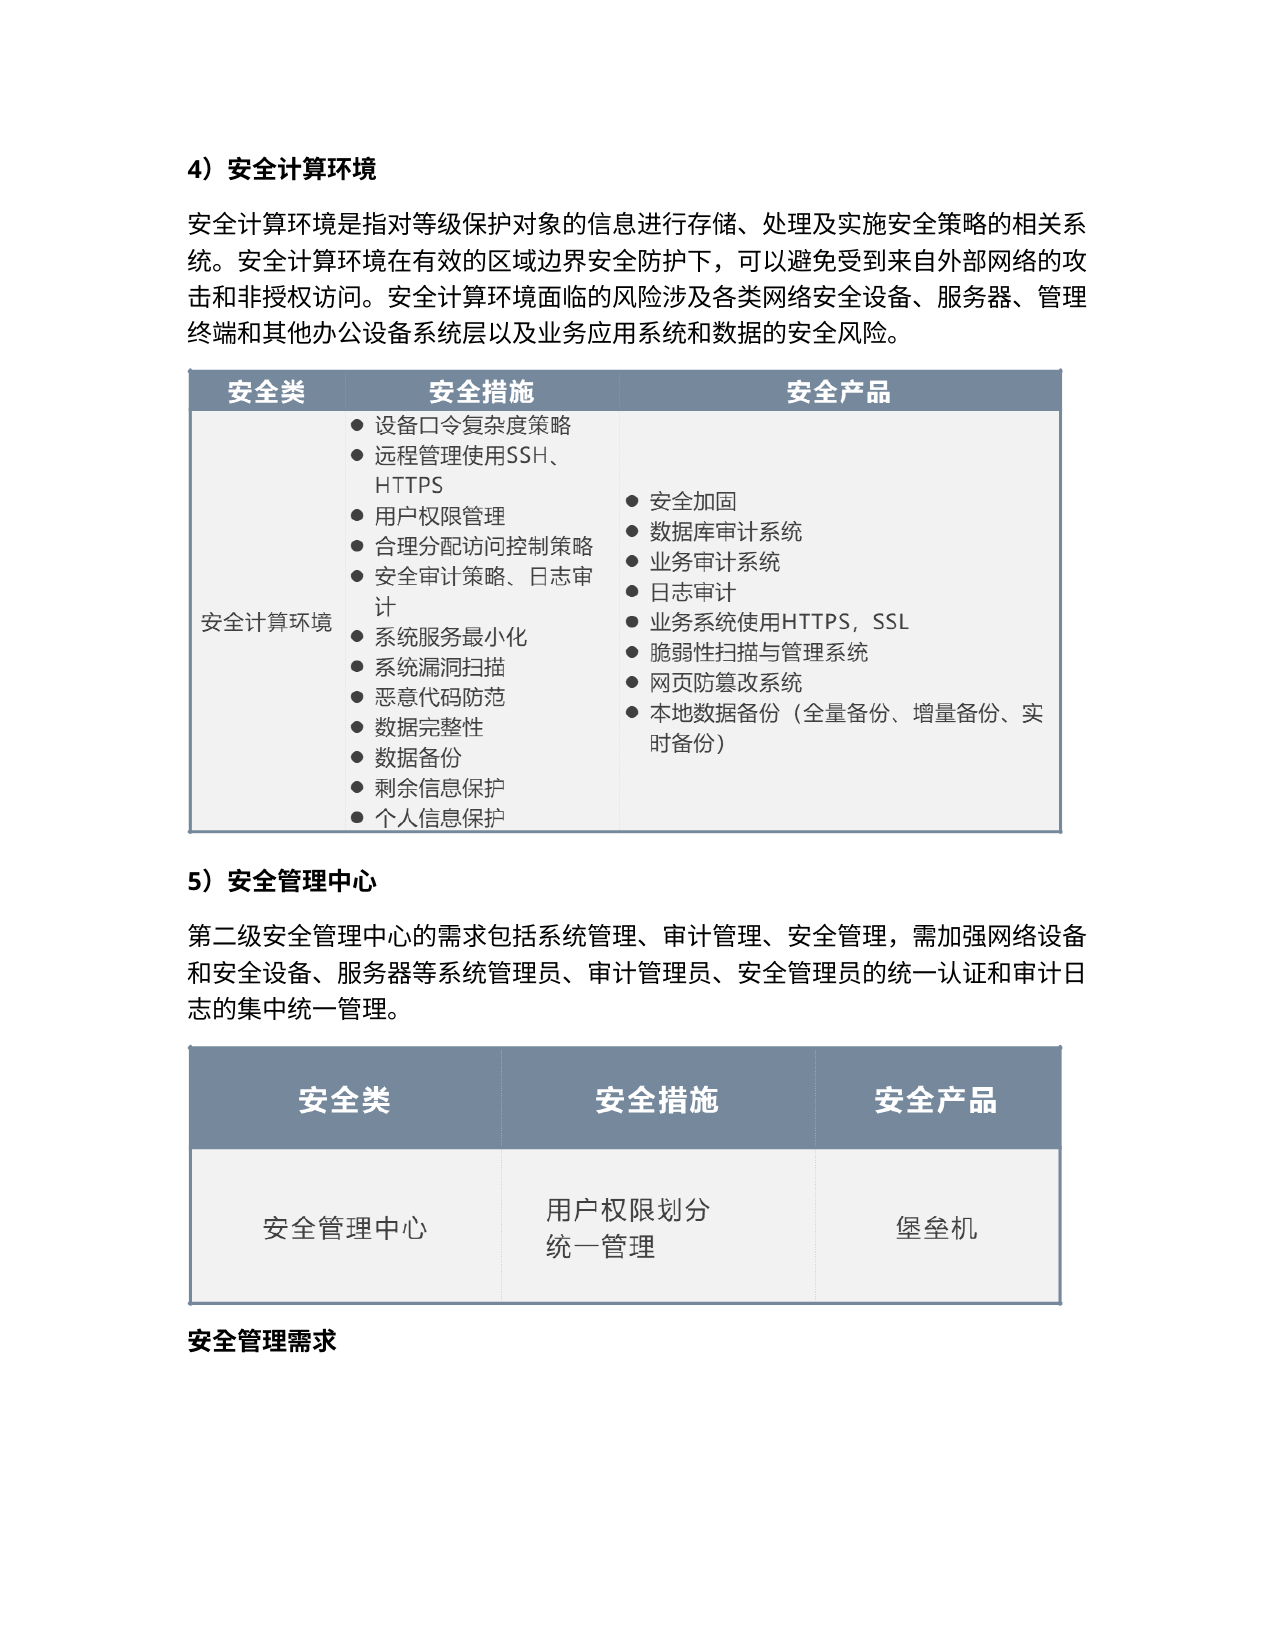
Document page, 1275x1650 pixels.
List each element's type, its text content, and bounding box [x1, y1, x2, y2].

picture [187, 368, 1063, 844]
text 安全计算环境是指对等级保护对象的信息进行存储、处理及实施安全策略的相关系统。安全计算环境在有效的区域边界安全防护下，可以避免受到来自外部网络的攻击和非授权访问。安全计算环境面临的风险涉及各类网络安全设备、服务器、管理终端和其他办公设备系统层以及业务应用系统和数据的安全风险。 [187, 205, 1087, 350]
text 安全管理需求 [187, 1324, 1087, 1358]
text 5）安全管理中心 [187, 862, 1087, 898]
picture [187, 1044, 1063, 1306]
text 4）安全计算环境 [187, 150, 1087, 186]
text 第二级安全管理中心的需求包括系统管理、审计管理、安全管理，需加强网络设备和安全设备、服务器等系统管理员、审计管理员、安全管理员的统一认证和审计日志的集中统一管理。 [187, 917, 1087, 1026]
